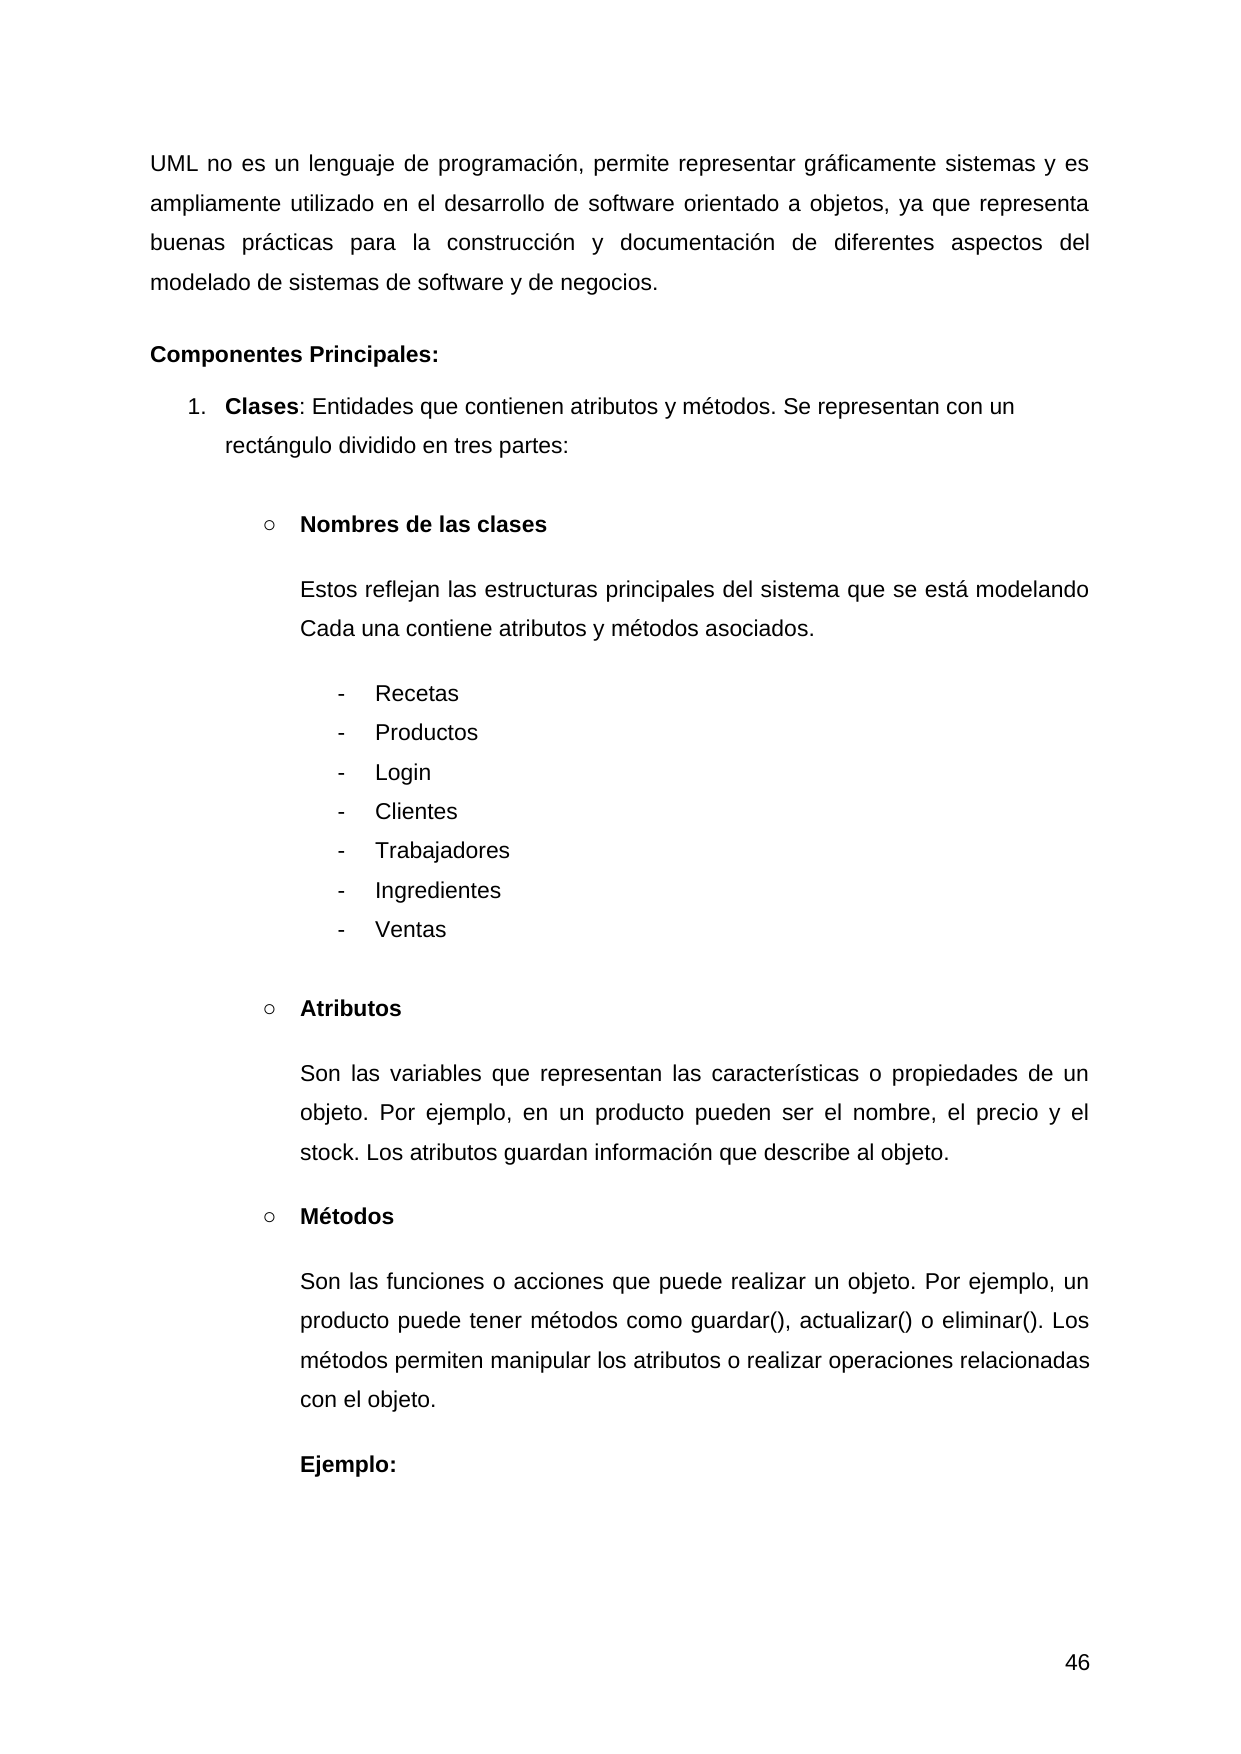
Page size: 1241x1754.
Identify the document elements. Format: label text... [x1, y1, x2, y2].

list Login [337, 758, 1090, 785]
list Atributos [262, 995, 1090, 1022]
list Nombres de las clases [262, 511, 1090, 537]
list Recetas [337, 679, 1090, 706]
text Ejemplo: [300, 1451, 1090, 1477]
subtitle Componentes Principales: [150, 341, 1090, 368]
list Métodos [262, 1203, 1090, 1229]
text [150, 150, 1090, 295]
list Clases: Entidades que contienen atributos y métodos. Se representan con un rectángulo dividido en tres partes: [187, 393, 1090, 498]
list Clientes [337, 798, 1090, 824]
text Son las variables que representan las características o propiedades de un objeto. Por ejemplo, en un producto pueden ser el nombre, el precio y el stock. Los atributos guardan información que describe al objeto. [300, 1060, 1090, 1165]
list Trabajadores [337, 837, 1090, 864]
text Son las funciones o acciones que puede realizar un objeto. Por ejemplo, un producto puede tener métodos como guardar(), actualizar() o eliminar(). Los métodos permiten manipular los atributos o realizar operaciones relacionadas con el objeto. [300, 1268, 1090, 1412]
list Ventas [337, 916, 1090, 982]
text Estos reflejan las estructuras principales del sistema que se está modelando Cada una contiene atributos y métodos asociados. [300, 576, 1090, 641]
list Productos [337, 719, 1090, 745]
list Ingredientes [337, 877, 1090, 903]
